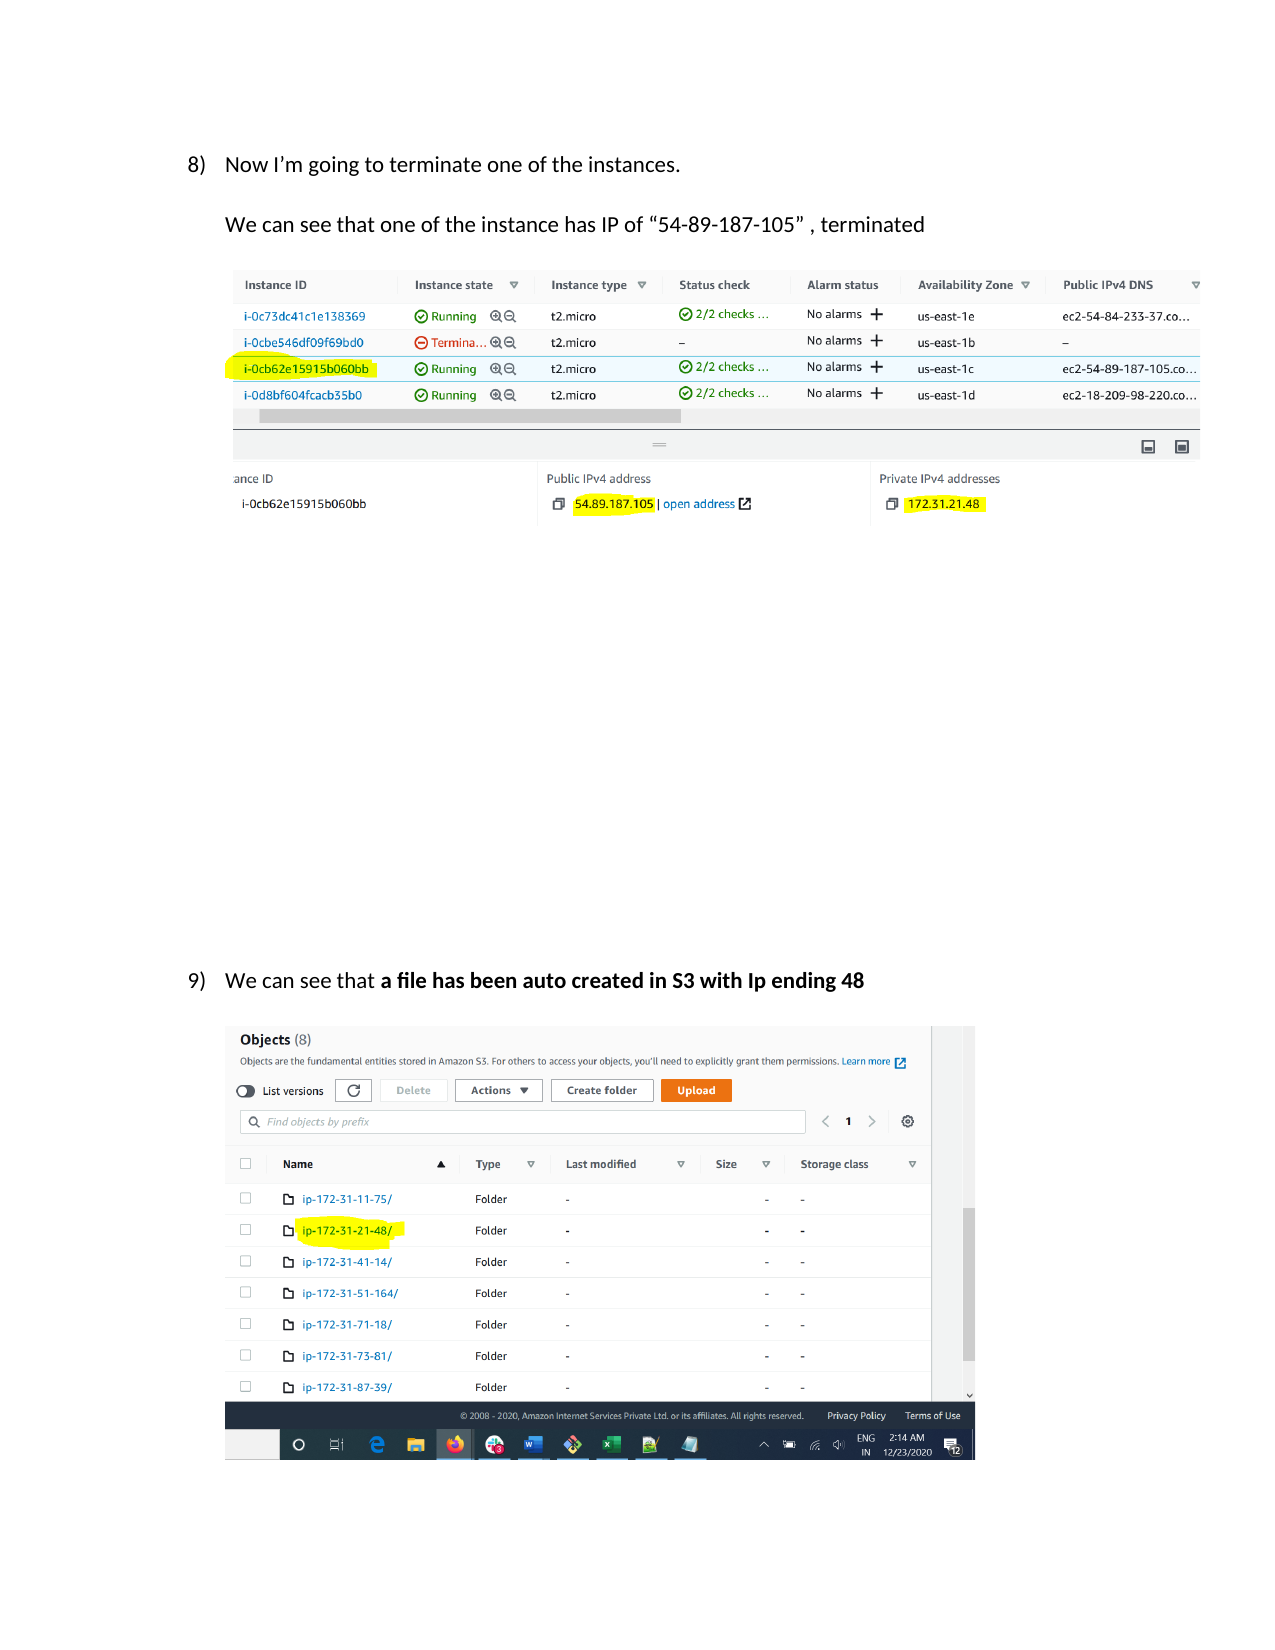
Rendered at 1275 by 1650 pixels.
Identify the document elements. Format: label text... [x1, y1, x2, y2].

picture [225, 270, 1200, 526]
picture [225, 1026, 976, 1460]
list We can see that one of the instance has IP of “54-89-187-105” , terminated [225, 210, 1125, 238]
list We can see that a file has been auto created in S3 with Ip ending 48 [187, 966, 1125, 994]
list Now I’m going to terminate one of the instances. [187, 150, 1125, 178]
